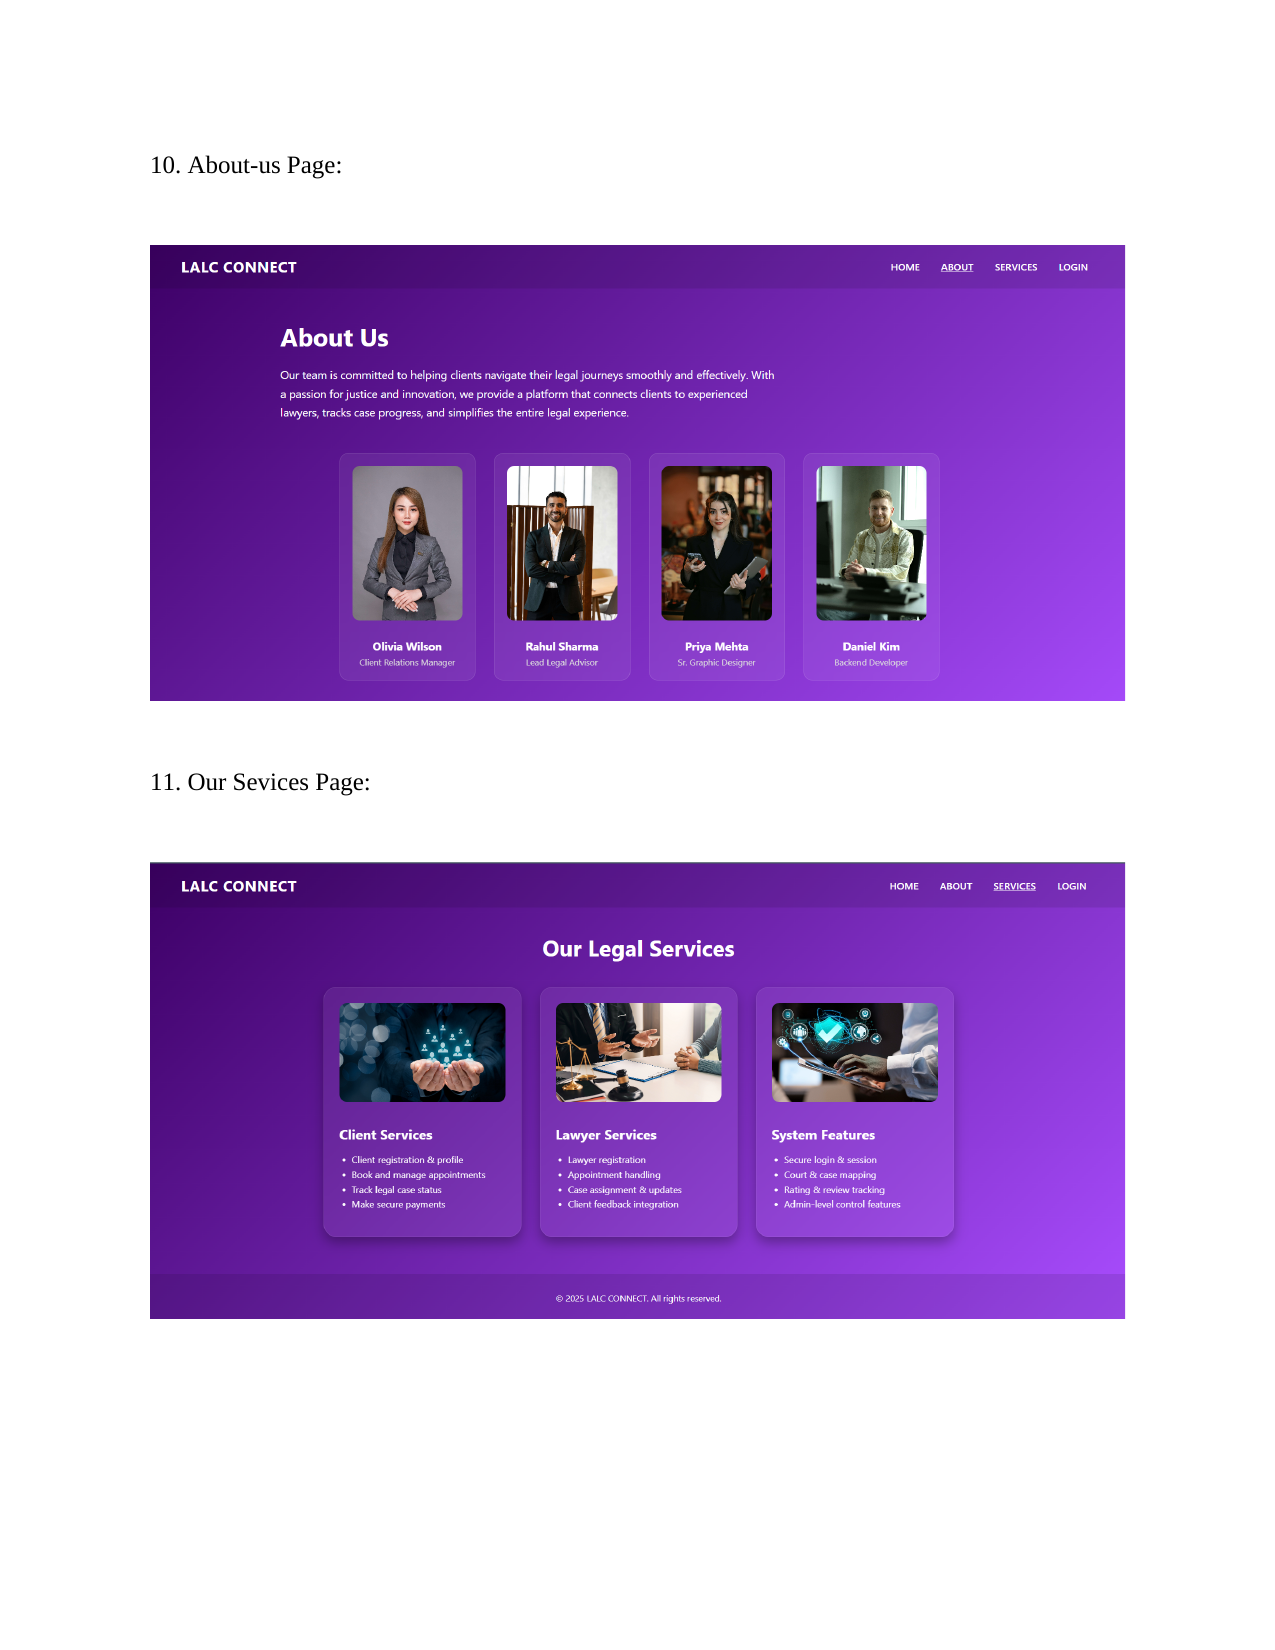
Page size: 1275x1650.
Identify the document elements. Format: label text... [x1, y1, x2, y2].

text 11. Our Sevices Page: [150, 767, 1125, 796]
picture [150, 862, 1125, 1319]
text 10. About-us Page: [150, 150, 1125, 179]
picture [150, 245, 1125, 701]
